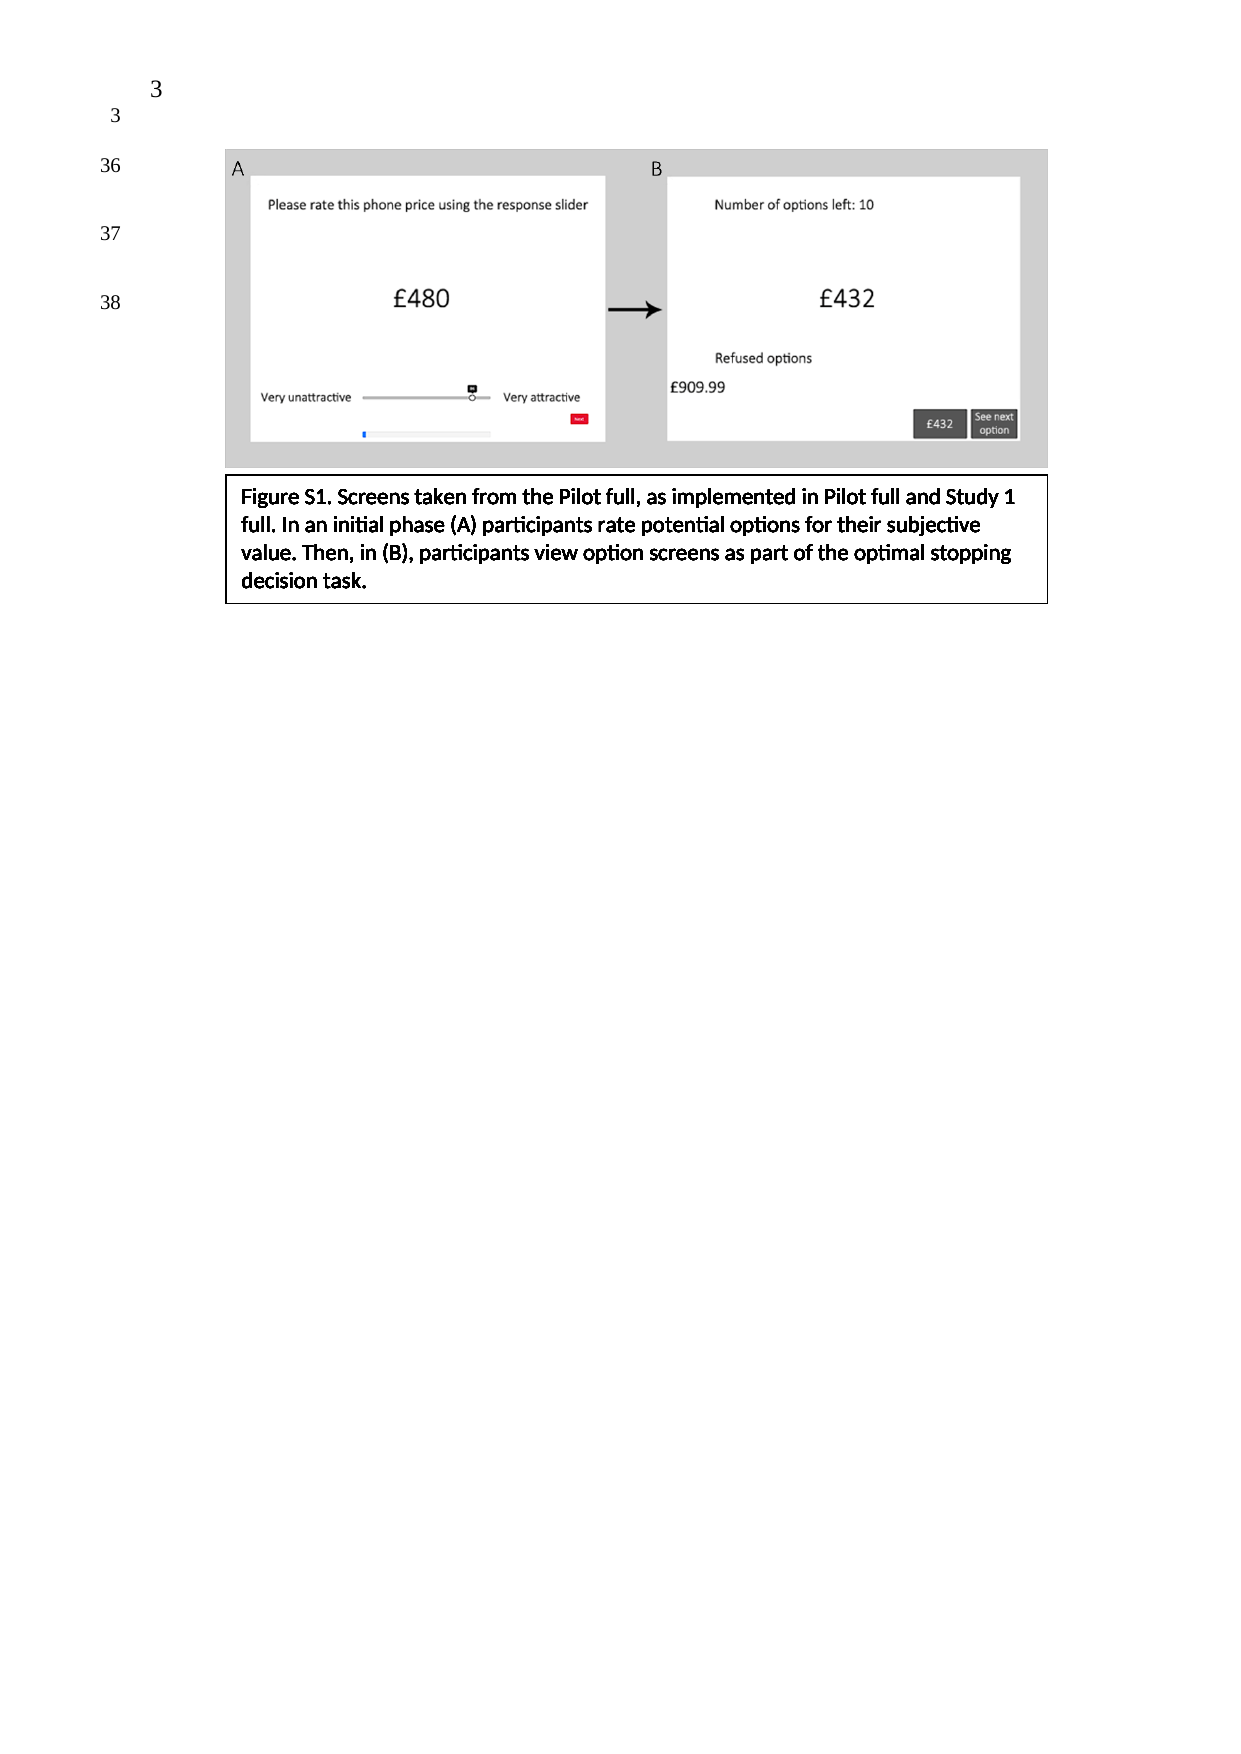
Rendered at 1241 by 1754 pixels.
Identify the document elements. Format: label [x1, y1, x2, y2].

picture [225, 149, 1048, 468]
